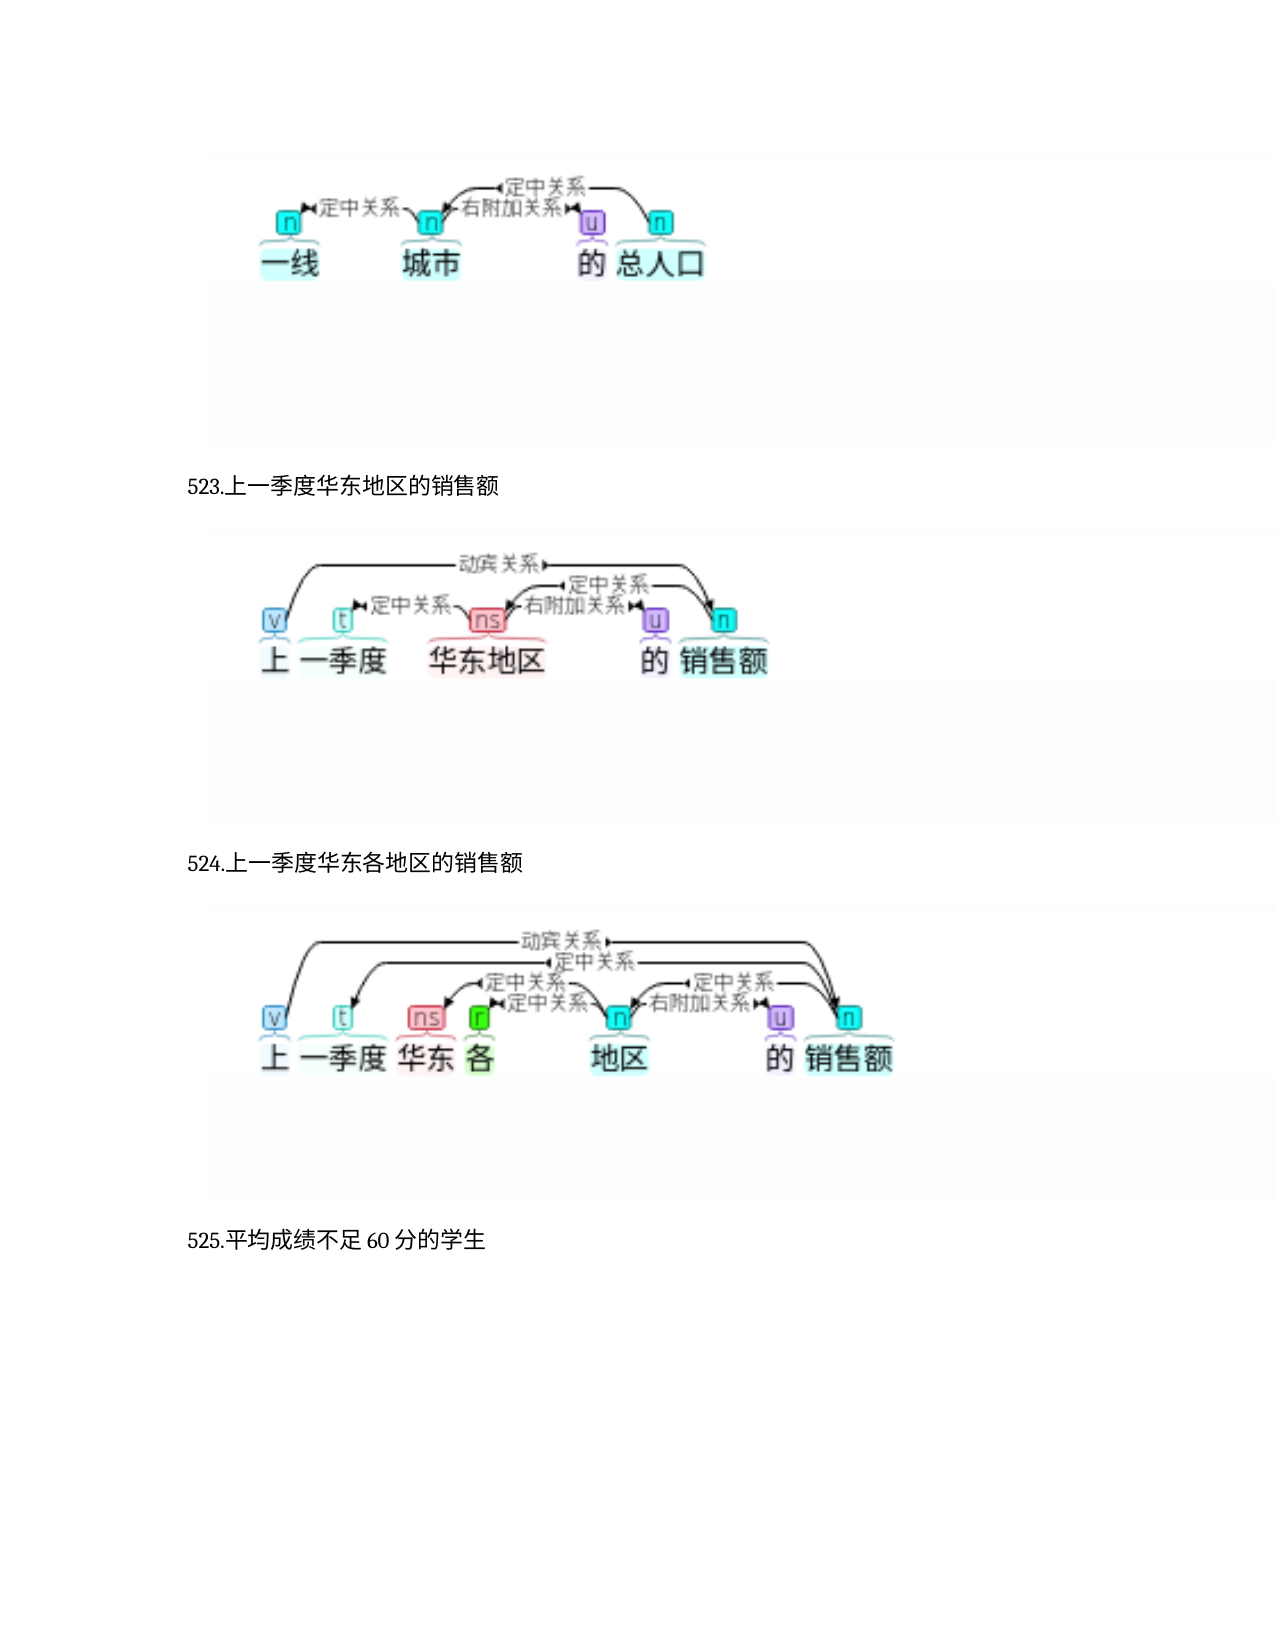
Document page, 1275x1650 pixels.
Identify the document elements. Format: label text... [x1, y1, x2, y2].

picture [206, 903, 1275, 1200]
picture [206, 526, 1275, 823]
text 524.上一季度华东各地区的销售额 [187, 847, 1087, 878]
text 523.上一季度华东地区的销售额 [187, 470, 1087, 501]
picture [206, 150, 1275, 446]
text 525.平均成绩不足60分的学生 [187, 1224, 1087, 1255]
